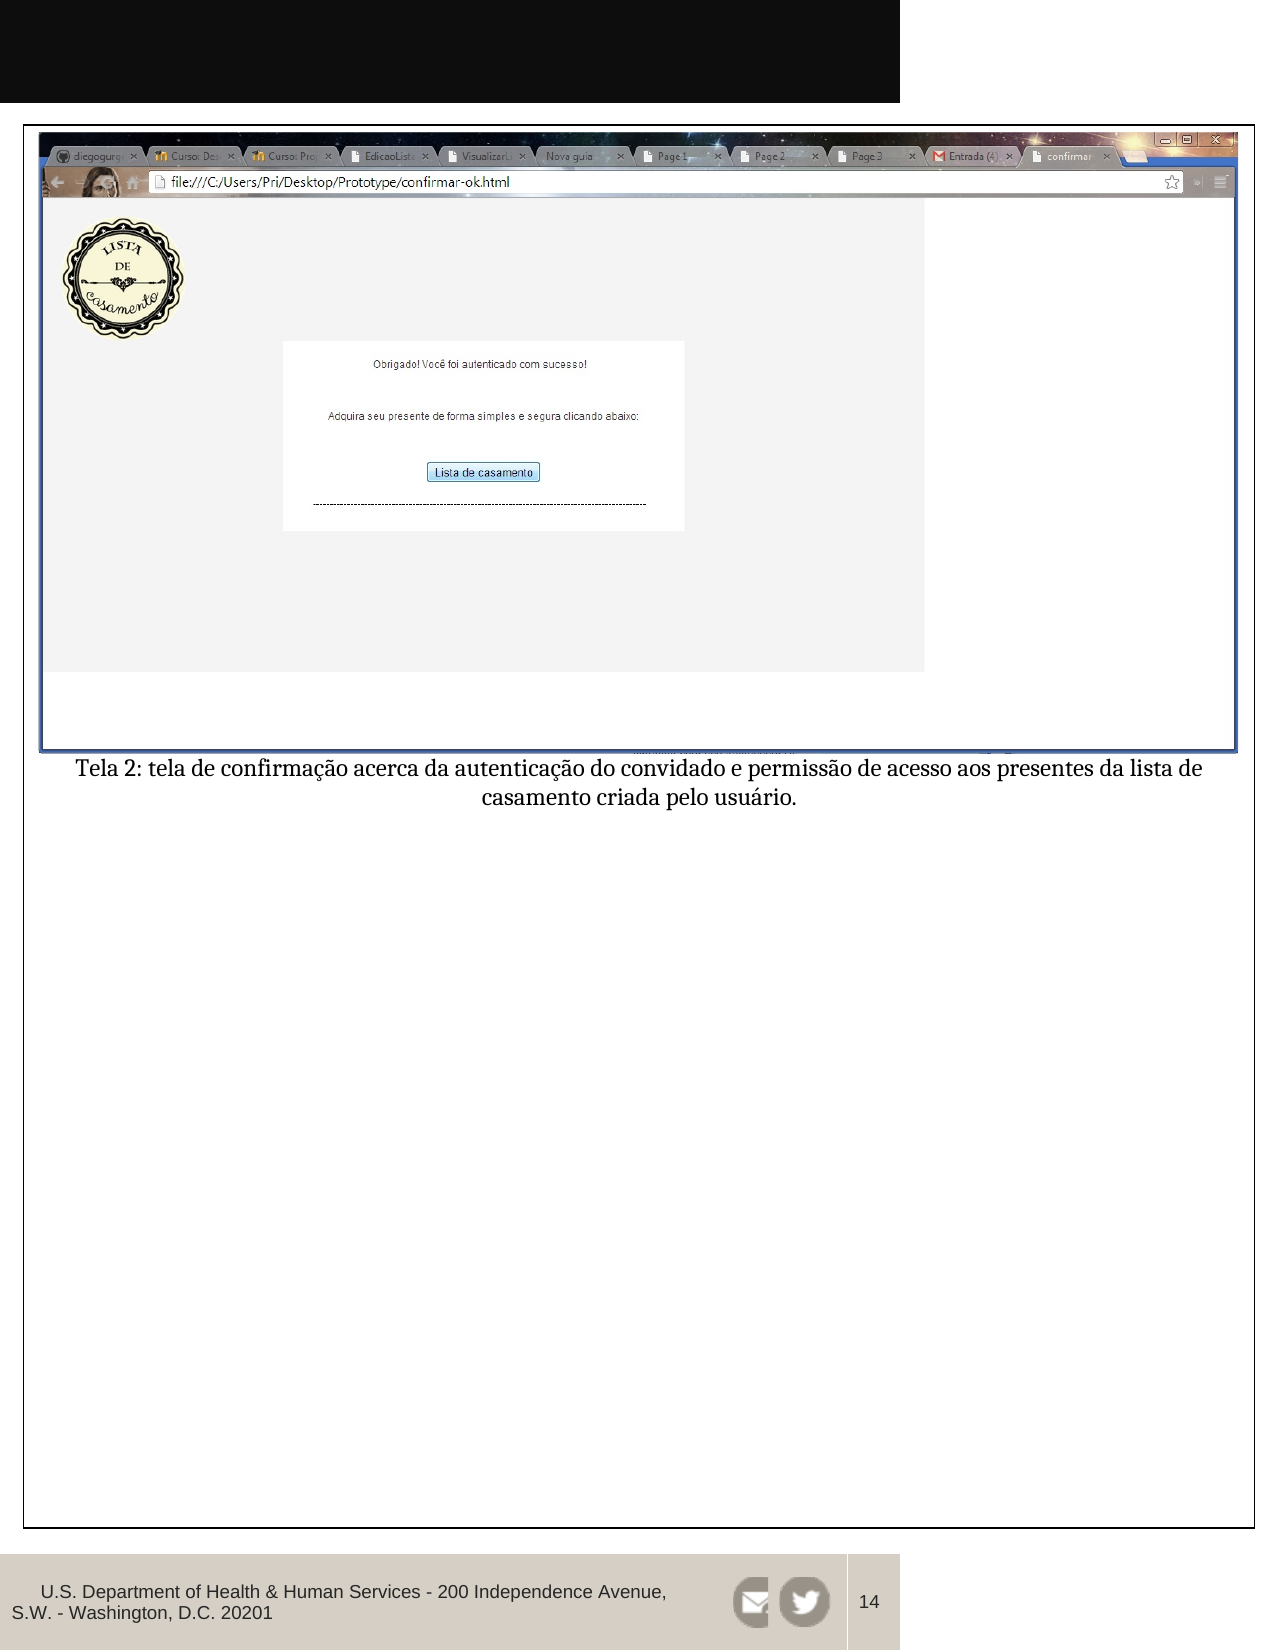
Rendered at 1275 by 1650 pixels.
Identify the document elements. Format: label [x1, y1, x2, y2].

picture [733, 1577, 769, 1628]
picture [38, 132, 1239, 754]
picture [779, 1577, 831, 1627]
